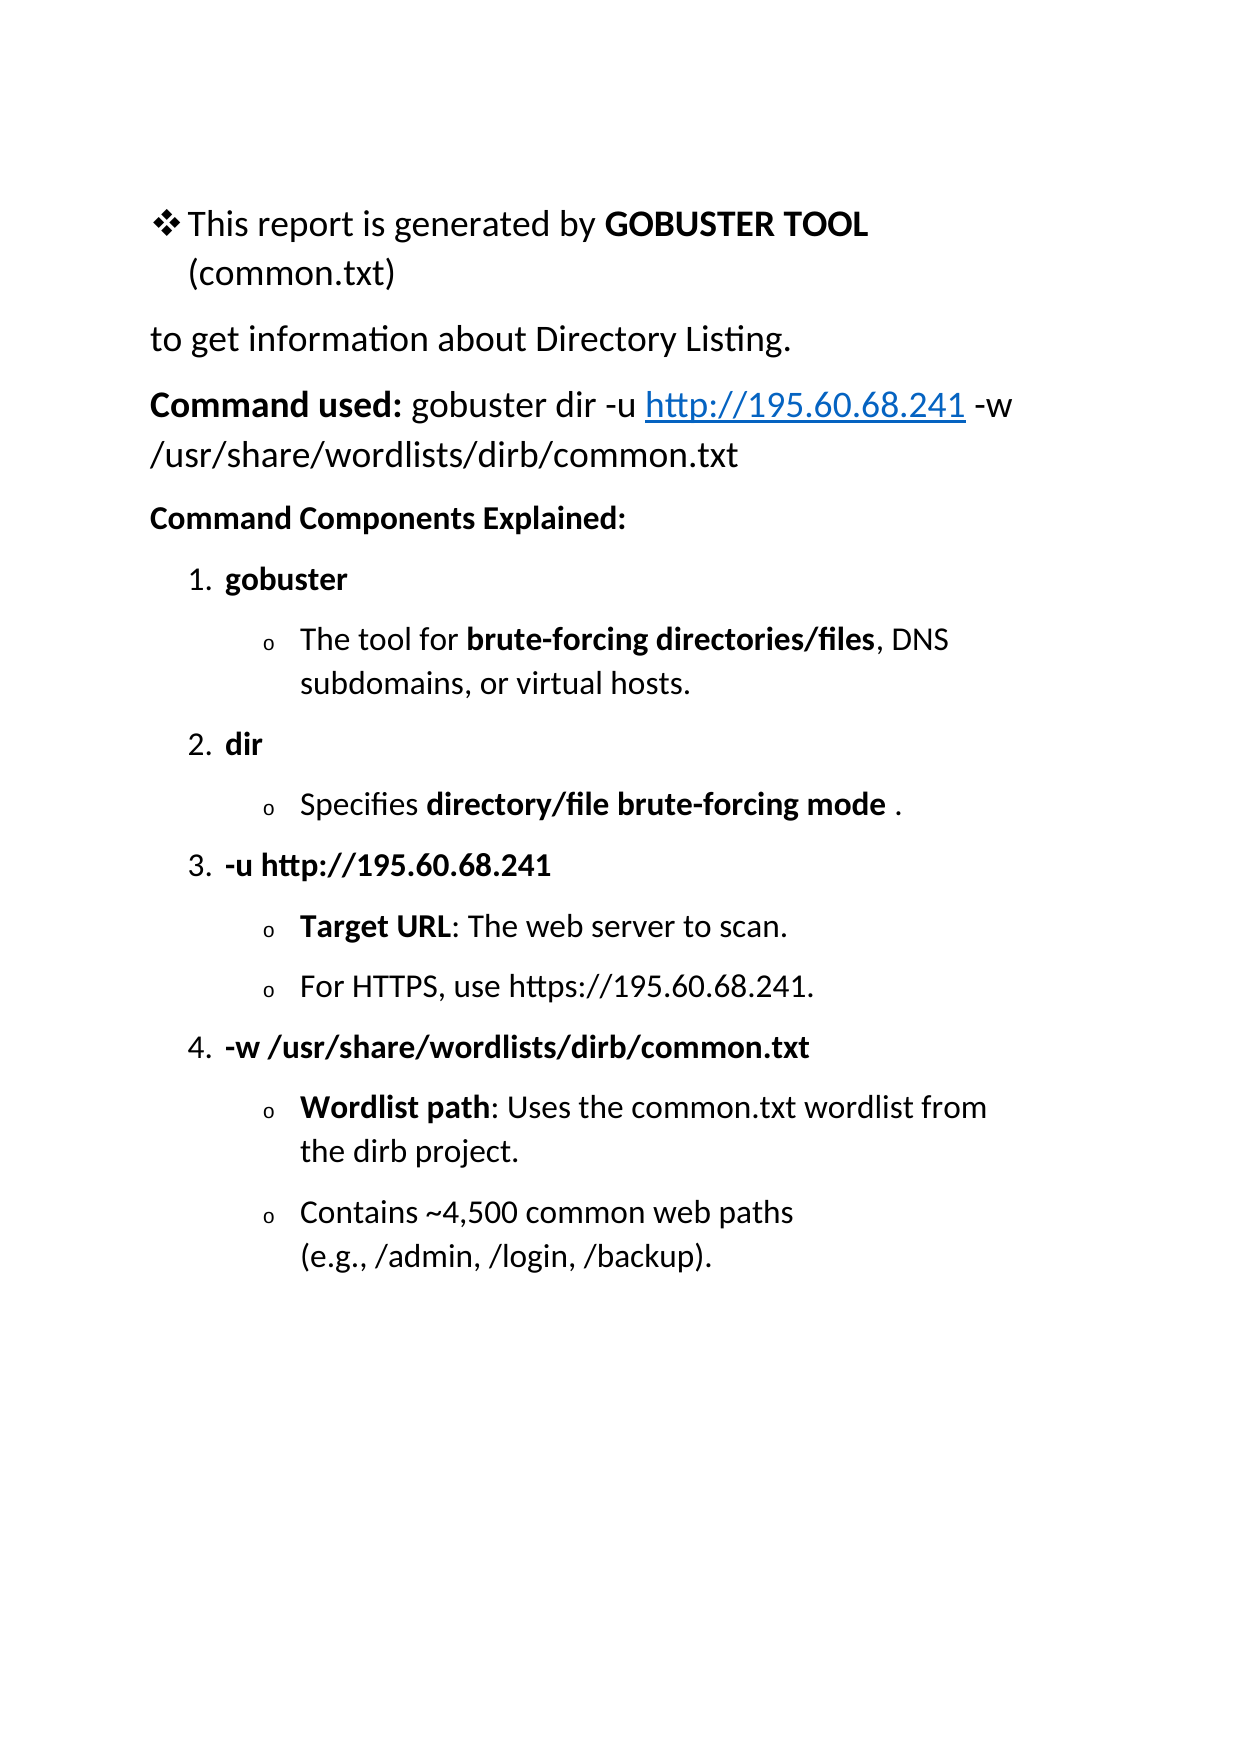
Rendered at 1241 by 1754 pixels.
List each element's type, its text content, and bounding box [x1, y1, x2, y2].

text to get information about Directory Listing. [150, 315, 1090, 361]
list For HTTPS, use https://195.60.68.241. [262, 965, 1090, 1006]
list The tool for brute-forcing directories/files, DNS subdomains, or virtual hosts. [262, 618, 1090, 703]
list Contains ~4,500 common web paths (e.g., /admin, /login, /backup). [262, 1191, 1090, 1276]
list dir [187, 723, 1090, 763]
list -u http://195.60.68.241 [187, 844, 1090, 885]
list This report is generated by GOBUSTER TOOL (common.txt) [150, 199, 1090, 295]
text Command Components Explained: [150, 497, 1090, 538]
list Target URL: The web server to scan. [262, 904, 1090, 945]
list Specifies directory/file brute-forcing mode . [262, 783, 1090, 824]
list Wordlist path: Uses the common.txt wordlist from the dirb project. [262, 1086, 1090, 1171]
list gobuster [187, 557, 1090, 598]
list -w /usr/share/wordlists/dirb/common.txt [187, 1026, 1090, 1067]
text Command used: gobuster dir -u http://195.60.68.241 -w /usr/share/wordlists/dirb/common.txt [150, 381, 1090, 477]
